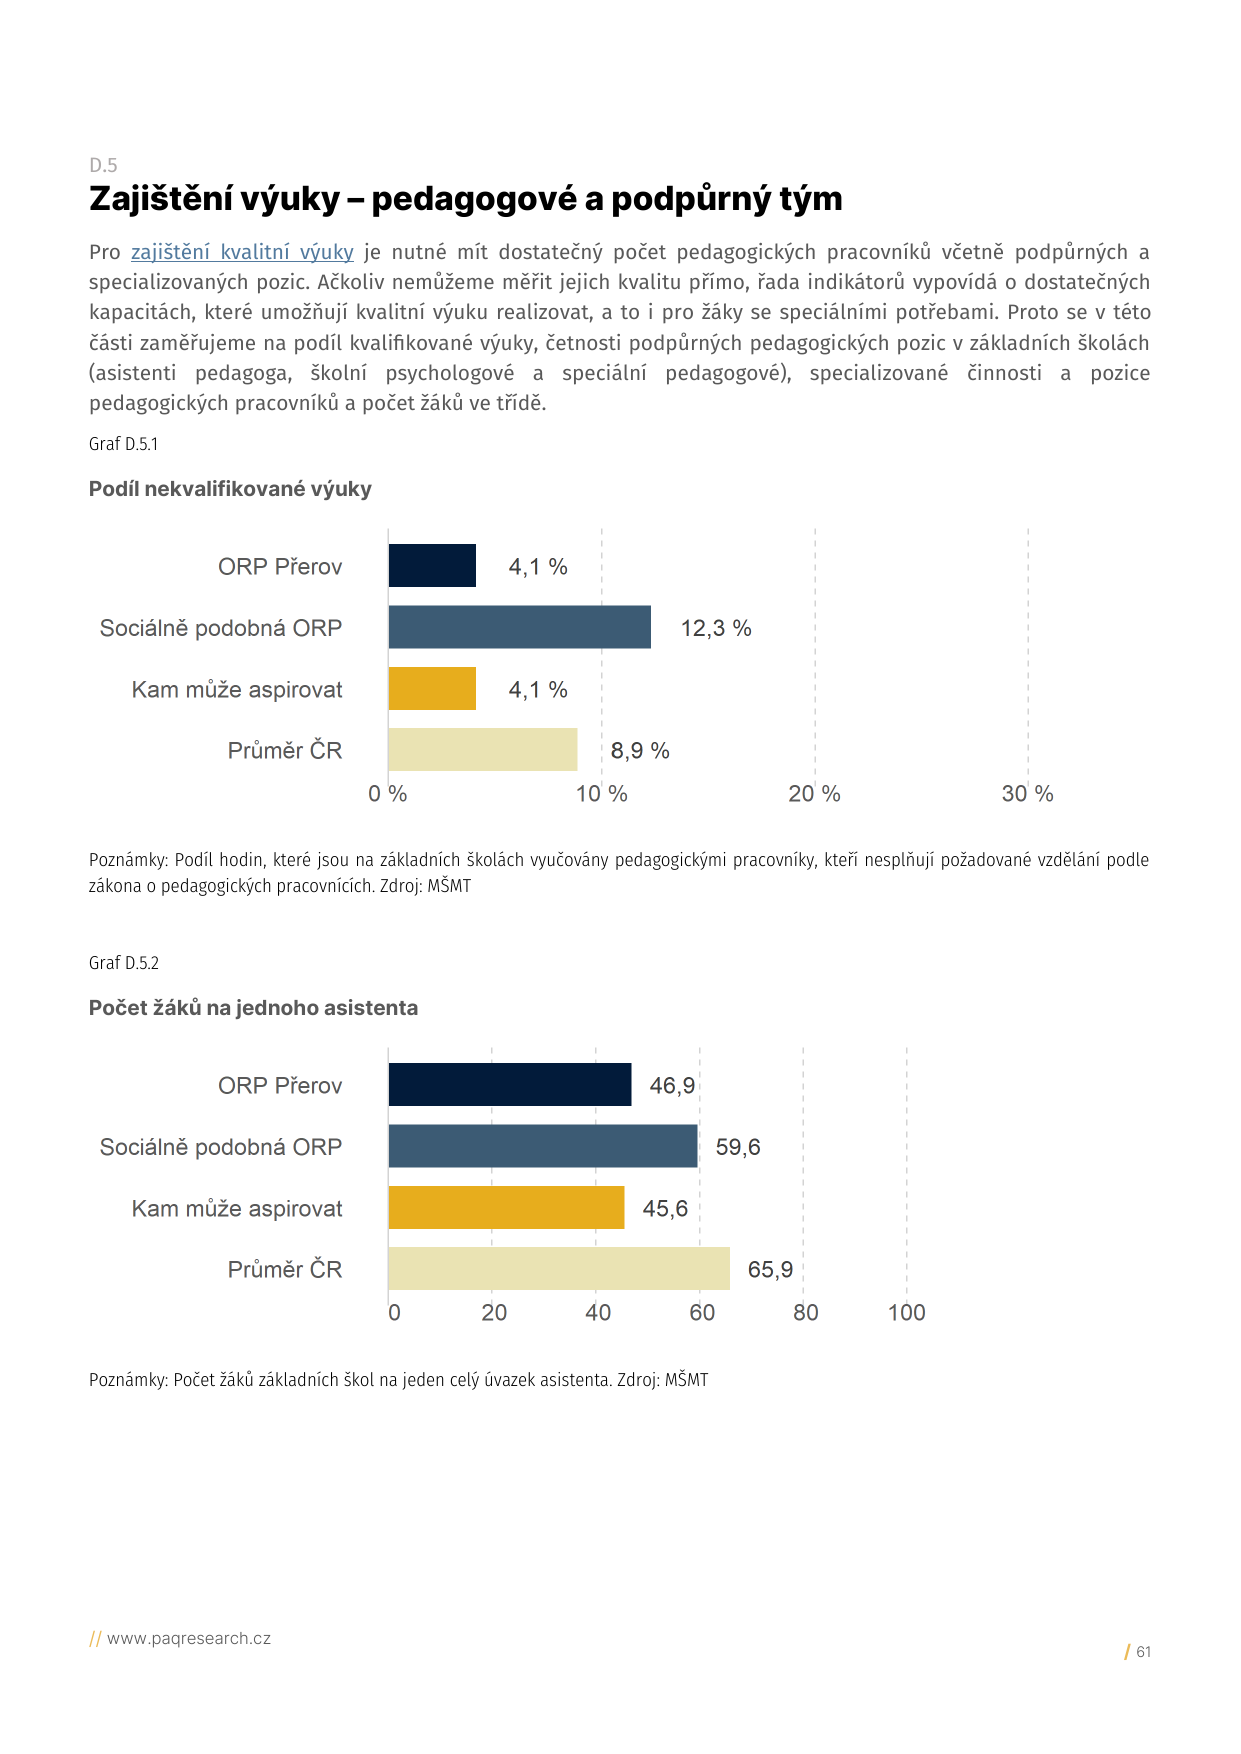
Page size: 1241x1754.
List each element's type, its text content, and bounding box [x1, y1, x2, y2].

picture [88, 1020, 1139, 1352]
picture [88, 501, 1139, 833]
text Pro zajištění kvalitní výuky je nutné mít dostatečný počet pedagogických pracovníků včetně podpůrných a specializovaných pozic. Ačkoliv nemůžeme měřit jejich kvalitu přímo, řada indikátorů vypovídá o dostatečných kapacitách, které umožňují kvalitní výuku realizovat, a to i pro žáky se speciálními potřebami. Proto se v této části zaměřujeme na podíl kvalifikované výuky, četnosti podpůrných pedagogických pozic v základních školách (asistenti pedagoga, školní psychologové a speciální pedagogové), specializované činnosti a pozice pedagogických pracovníků a počet žáků ve třídě. [89, 235, 1152, 416]
text Graf D.5.2 [89, 952, 1152, 974]
text Poznámky: Počet žáků základních škol na jeden celý úvazek asistenta. Zdroj: MŠMT [89, 1368, 1152, 1391]
text Podíl nekvalifikované výuky [89, 471, 1152, 501]
text D.5 [89, 148, 1152, 178]
text Poznámky: Podíl hodin, které jsou na základních školách vyučovány pedagogickými pracovníky, kteří nesplňují požadované vzdělání podle zákona o pedagogických pracovnících. Zdroj: MŠMT [89, 849, 1152, 898]
subtitle Zajištění výuky – pedagogové a podpůrný tým [89, 178, 1152, 218]
text Počet žáků na jednoho asistenta [89, 990, 1152, 1020]
text Graf D.5.1 [89, 433, 1152, 455]
